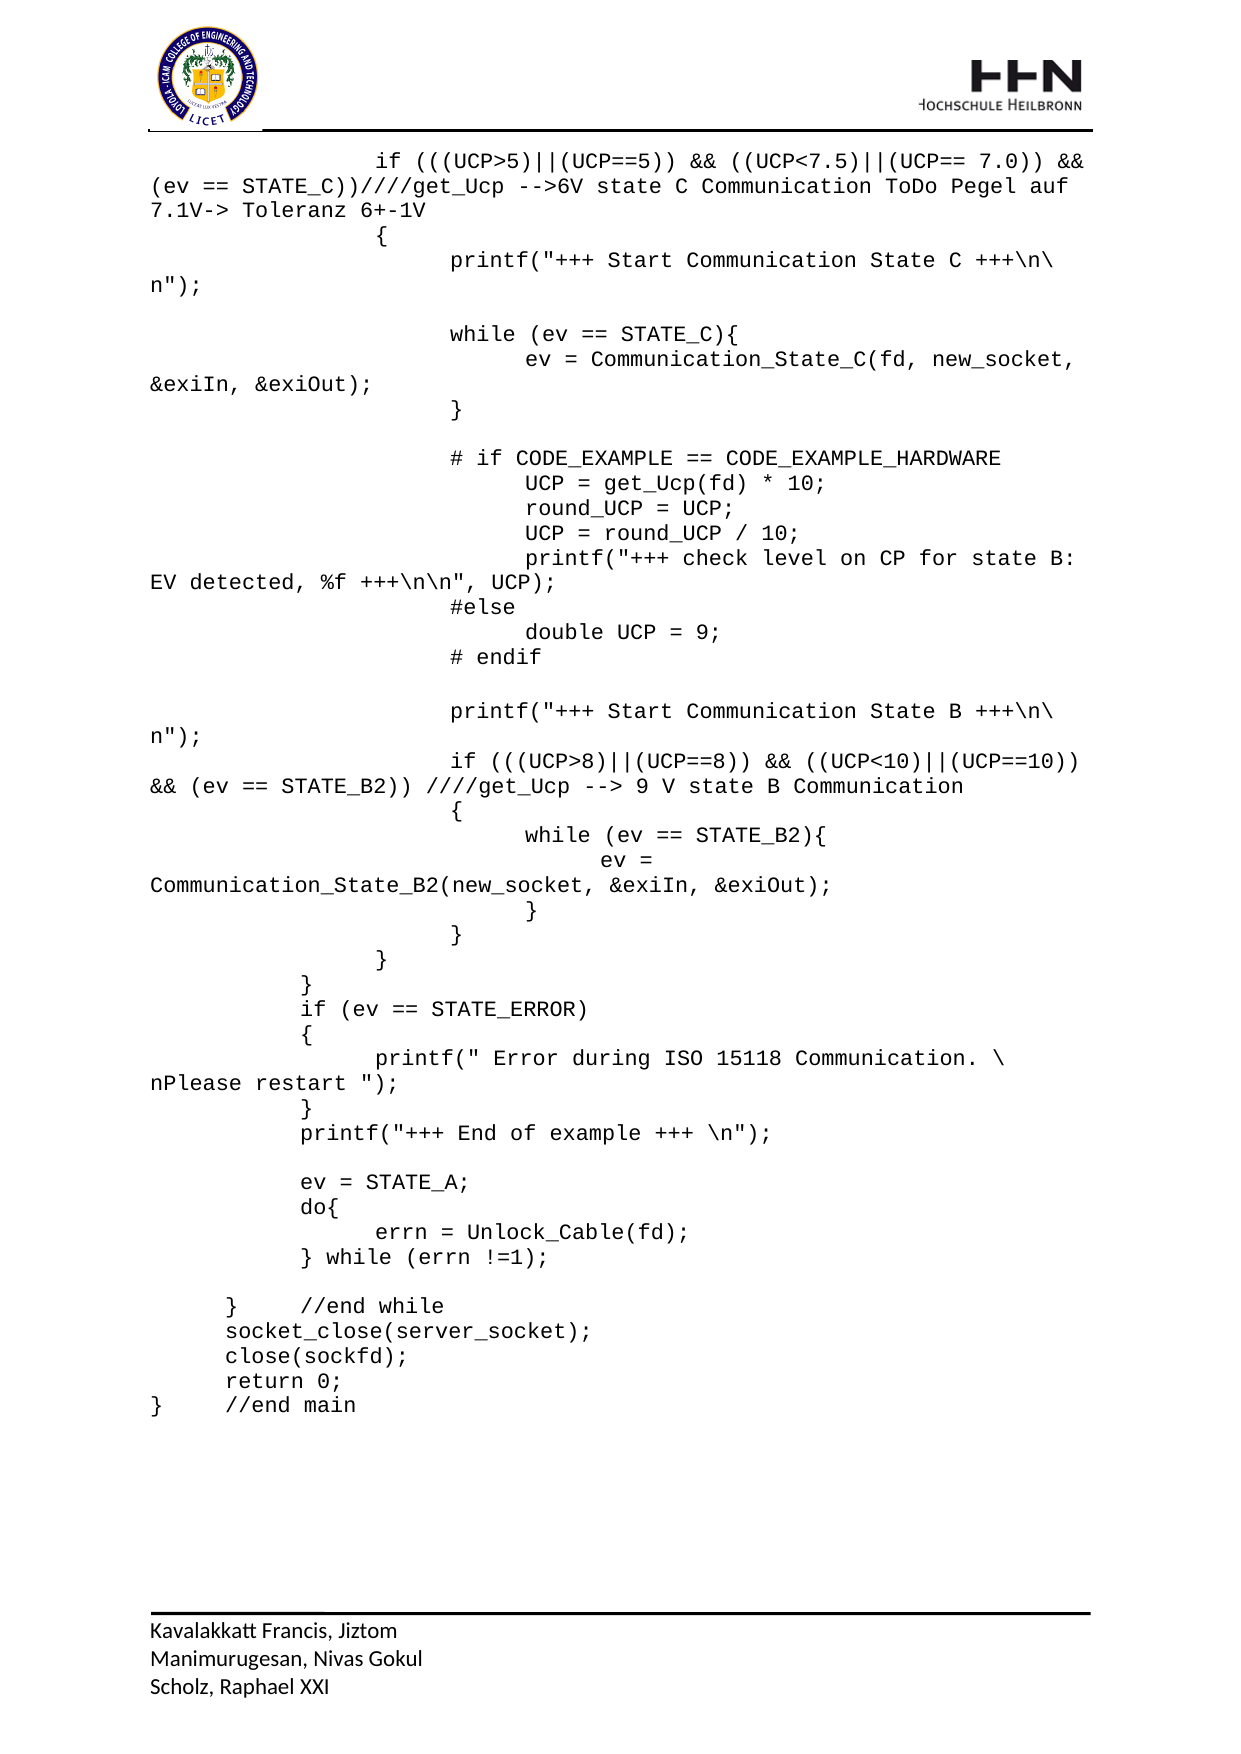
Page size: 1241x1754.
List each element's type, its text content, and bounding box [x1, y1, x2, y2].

text # endif [150, 646, 1090, 671]
text printf("+++ check level on CP for state B: EV detected, %f +++\n\n", UCP); [150, 547, 1090, 596]
text } [150, 398, 1090, 423]
text ev = Communication_State_C(fd, new_socket, &exiIn, &exiOut); [150, 348, 1090, 398]
text while (ev == STATE_B2){ [150, 824, 1090, 849]
picture [917, 60, 1083, 111]
text printf(" Error during ISO 15118 Communication. \nPlease restart "); [150, 1047, 1090, 1097]
text } [150, 973, 1090, 998]
text } //end main [150, 1394, 1090, 1419]
text if (((UCP>5)||(UCP==5)) && ((UCP<7.5)||(UCP== 7.0)) && (ev == STATE_C))////get_Ucp -->6V state C Communication ToDo Pegel auf 7.1V-> Toleranz 6+-1V [150, 150, 1090, 224]
text #else [150, 596, 1090, 621]
text do{ [150, 1196, 1090, 1221]
text double UCP = 9; [150, 621, 1090, 646]
text errn = Unlock_Cable(fd); [150, 1221, 1090, 1246]
text } //end while [150, 1295, 1090, 1320]
text ev = STATE_A; [150, 1171, 1090, 1196]
text printf("+++ Start Communication State B +++\n\n"); [150, 700, 1090, 750]
text } [150, 923, 1090, 948]
text printf("+++ End of example +++ \n"); [150, 1122, 1090, 1147]
text printf("+++ Start Communication State C +++\n\n"); [150, 249, 1090, 299]
text UCP = get_Ucp(fd) * 10; [150, 472, 1090, 497]
text close(sockfd); [150, 1345, 1090, 1370]
text if (ev == STATE_ERROR) [150, 998, 1090, 1023]
text while (ev == STATE_C){ [150, 323, 1090, 348]
text # if CODE_EXAMPLE == CODE_EXAMPLE_HARDWARE [150, 447, 1090, 472]
text return 0; [150, 1370, 1090, 1394]
picture [150, 18, 263, 131]
text socket_close(server_socket); [150, 1320, 1090, 1345]
text } while (errn !=1); [150, 1246, 1090, 1271]
text UCP = round_UCP / 10; [150, 522, 1090, 547]
text ev = Communication_State_B2(new_socket, &exiIn, &exiOut); [150, 849, 1090, 899]
text } [150, 948, 1090, 973]
text { [150, 1023, 1090, 1047]
text if (((UCP>8)||(UCP==8)) && ((UCP<10)||(UCP==10)) && (ev == STATE_B2)) ////get_Ucp --> 9 V state B Communication [150, 750, 1090, 799]
text { [150, 224, 1090, 249]
text { [150, 799, 1090, 824]
text round_UCP = UCP; [150, 497, 1090, 522]
text } [150, 1097, 1090, 1122]
text } [150, 899, 1090, 923]
